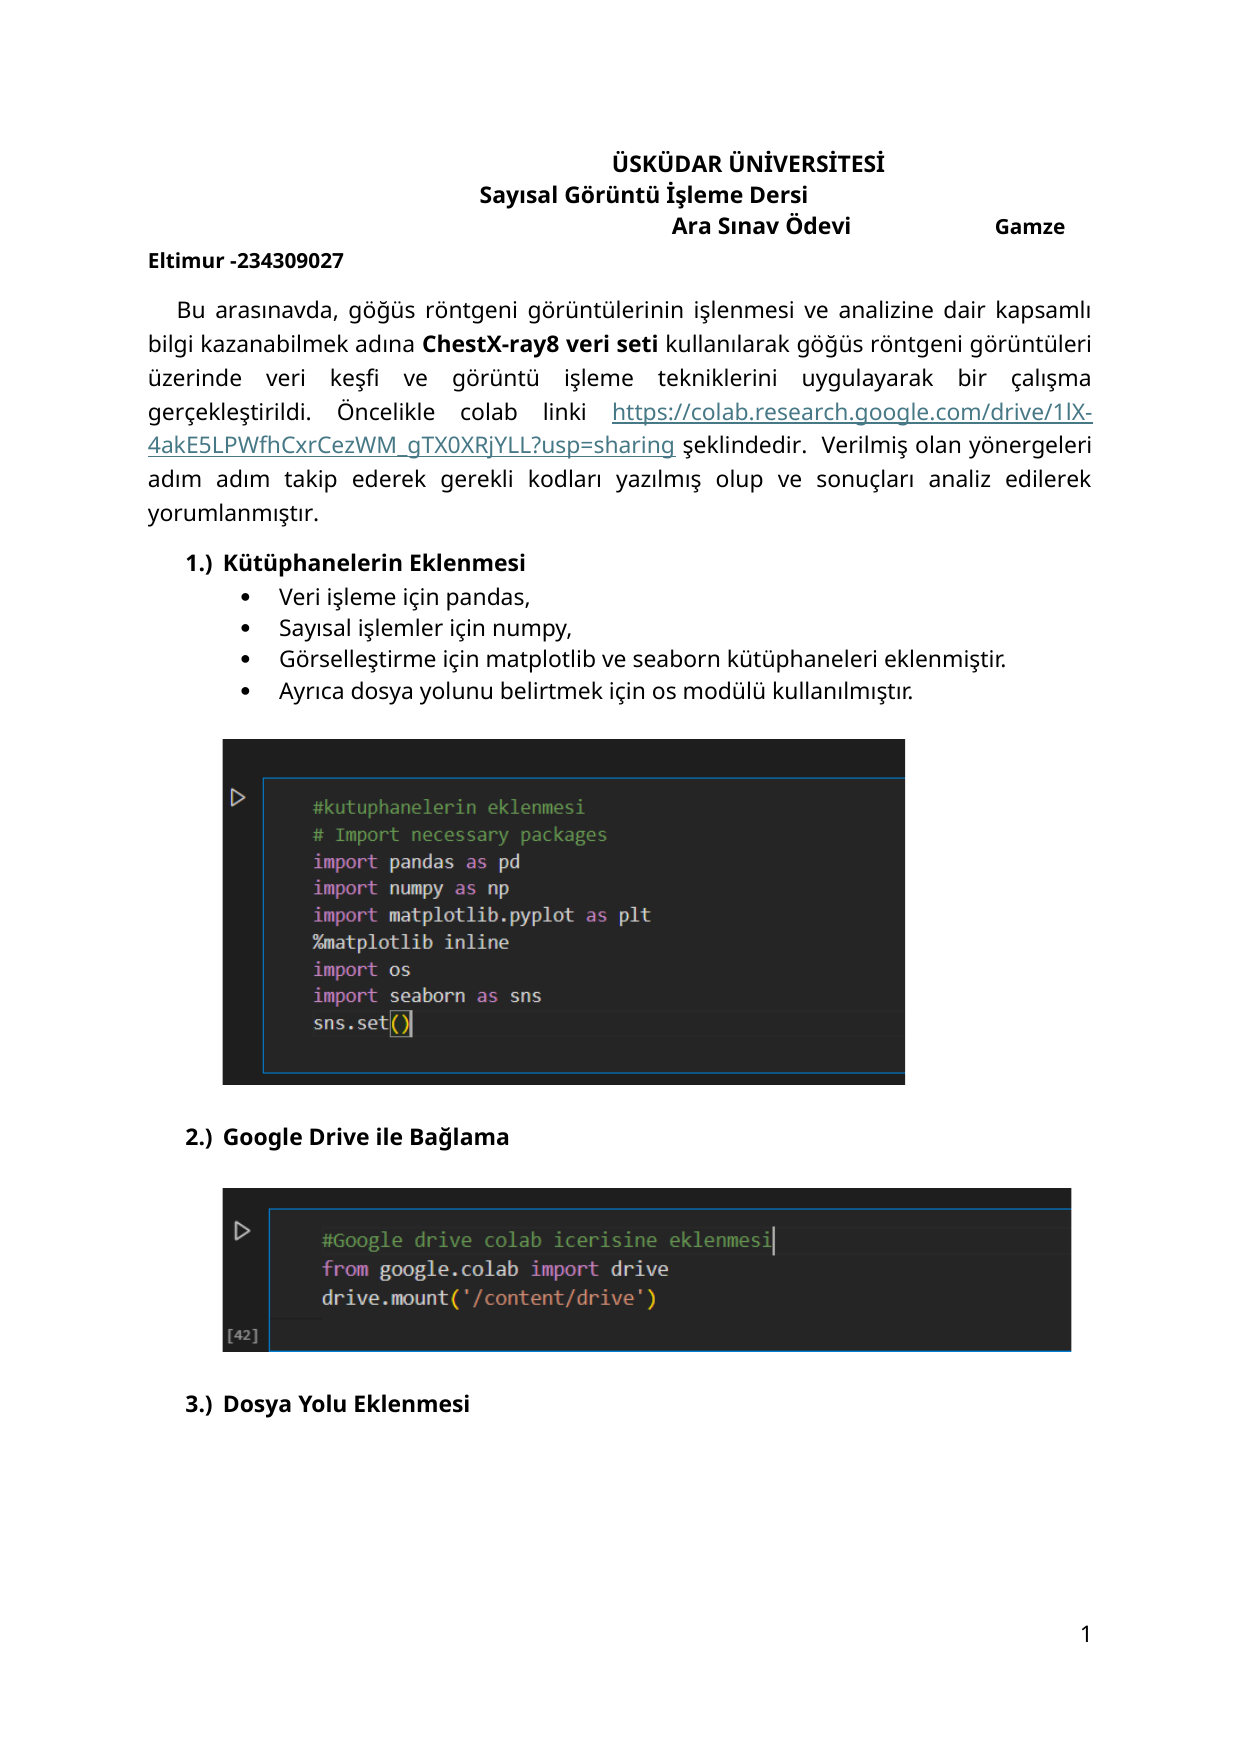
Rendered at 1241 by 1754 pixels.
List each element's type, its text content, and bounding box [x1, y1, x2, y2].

list Veri işleme için pandas, [241, 581, 1093, 612]
picture [222, 739, 905, 1085]
list Ayrıca dosya yolunu belirtmek için os modülü kullanılmıştır. [241, 675, 1093, 706]
picture [222, 1188, 1072, 1352]
text Ara Sınav Ödevi Gamze Eltimur -234309027 [148, 210, 1093, 275]
list Kütüphanelerin Eklenmesi [185, 547, 1093, 578]
list Dosya Yolu Eklenmesi [185, 1388, 1093, 1419]
list Sayısal işlemler için numpy, [241, 612, 1093, 643]
text Sayısal Görüntü İşleme Dersi [148, 179, 1093, 210]
text Bu arasınavda, göğüs röntgeni görüntülerinin işlenmesi ve analizine dair kapsamlı bilgi kazanabilmek adına ChestX-ray8 veri seti kullanılarak göğüs röntgeni görüntüleri üzerinde veri keşfi ve görüntü işleme tekniklerini uygulayarak bir çalışma gerçekleştirildi. Öncelikle colab linki https://colab.research.google.com/drive/1lX-4akE5LPWfhCxrCezWM_gTX0XRjYLL?usp=sharing şeklindedir. Verilmiş olan yönergeleri adım adım takip ederek gerekli kodları yazılmış olup ve sonuçları analiz edilerek yorumlanmıştır. [148, 294, 1093, 528]
list Google Drive ile Bağlama [185, 1121, 1093, 1152]
text ÜSKÜDAR ÜNİVERSİTESİ [148, 148, 1093, 179]
list Görselleştirme için matplotlib ve seaborn kütüphaneleri eklenmiştir. [241, 643, 1093, 675]
